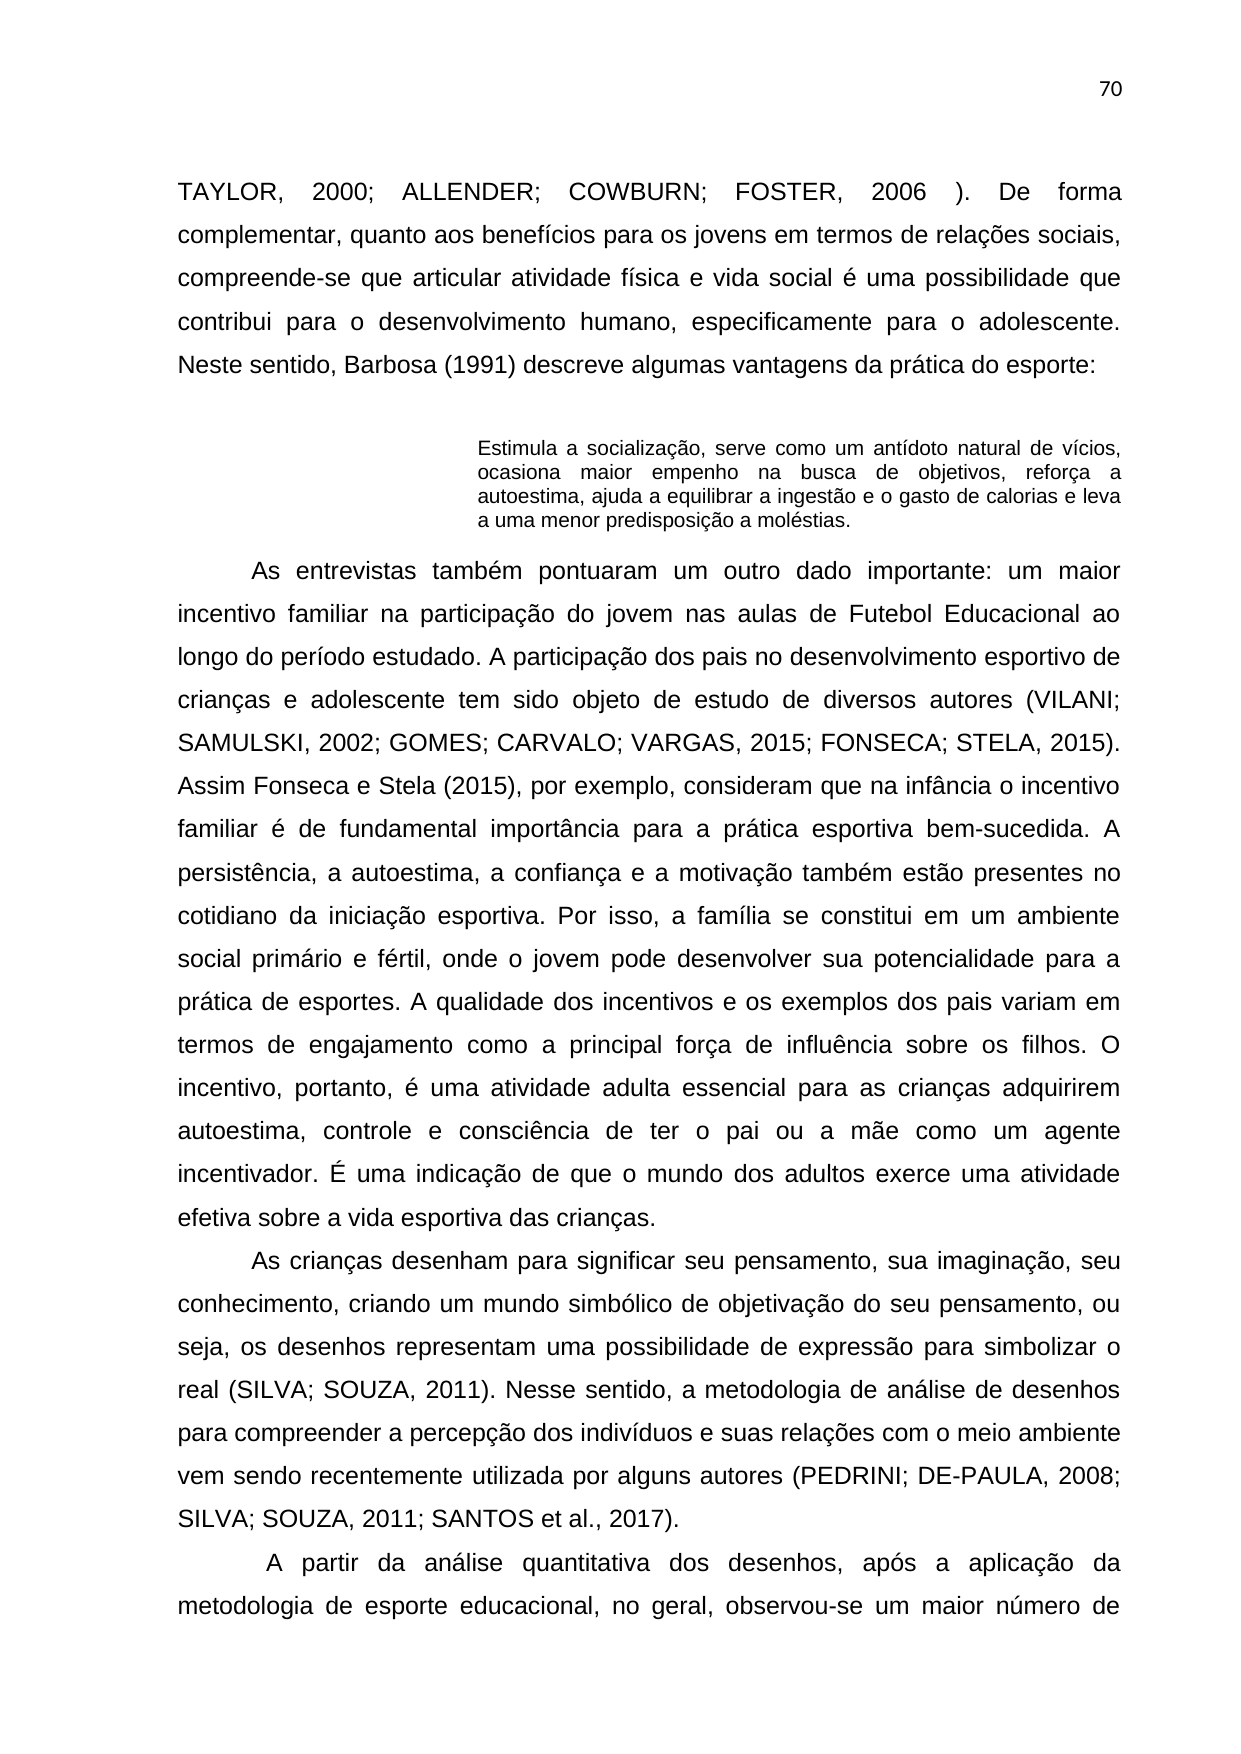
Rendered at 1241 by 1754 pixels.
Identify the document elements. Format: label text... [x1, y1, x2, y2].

text As crianças desenham para significar seu pensamento, sua imaginação, seu conhecimento, criando um mundo simbólico de objetivação do seu pensamento, ou seja, os desenhos representam uma possibilidade de expressão para simbolizar o real (SILVA; SOUZA, 2011). Nesse sentido, a metodologia de análise de desenhos para compreender a percepção dos indivíduos e suas relações com o meio ambiente vem sendo recentemente utilizada por alguns autores (PEDRINI; DE-PAULA, 2008; SILVA; SOUZA, 2011; SANTOS et al., 2017). [177, 1246, 1122, 1533]
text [177, 177, 1122, 378]
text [177, 1548, 1122, 1619]
text Estimula a socialização, serve como um antídoto natural de vícios, ocasiona maior empenho na busca de objetivos, reforça a autoestima, ajuda a equilibrar a ingestão e o gasto de calorias e leva a uma menor predisposição a moléstias. [477, 436, 1122, 532]
text As entrevistas também pontuaram um outro dado importante: um maior incentivo familiar na participação do jovem nas aulas de Futebol Educacional ao longo do período estudado. A participação dos pais no desenvolvimento esportivo de crianças e adolescente tem sido objeto de estudo de diversos autores (VILANI; SAMULSKI, 2002; GOMES; CARVALO; VARGAS, 2015; FONSECA; STELA, 2015). Assim Fonseca e Stela (2015), por exemplo, consideram que na infância o incentivo familiar é de fundamental importância para a prática esportiva bem-sucedida. A persistência, a autoestima, a confiança e a motivação também estão presentes no cotidiano da iniciação esportiva. Por isso, a família se constitui em um ambiente social primário e fértil, onde o jovem pode desenvolver sua potencialidade para a prática de esportes. A qualidade dos incentivos e os exemplos dos pais variam em termos de engajamento como a principal força de influência sobre os filhos. O incentivo, portanto, é uma atividade adulta essencial para as crianças adquirirem autoestima, controle e consciência de ter o pai ou a mãe como um agente incentivador. É uma indicação de que o mundo dos adultos exerce uma atividade efetiva sobre a vida esportiva das crianças. [177, 556, 1122, 1231]
